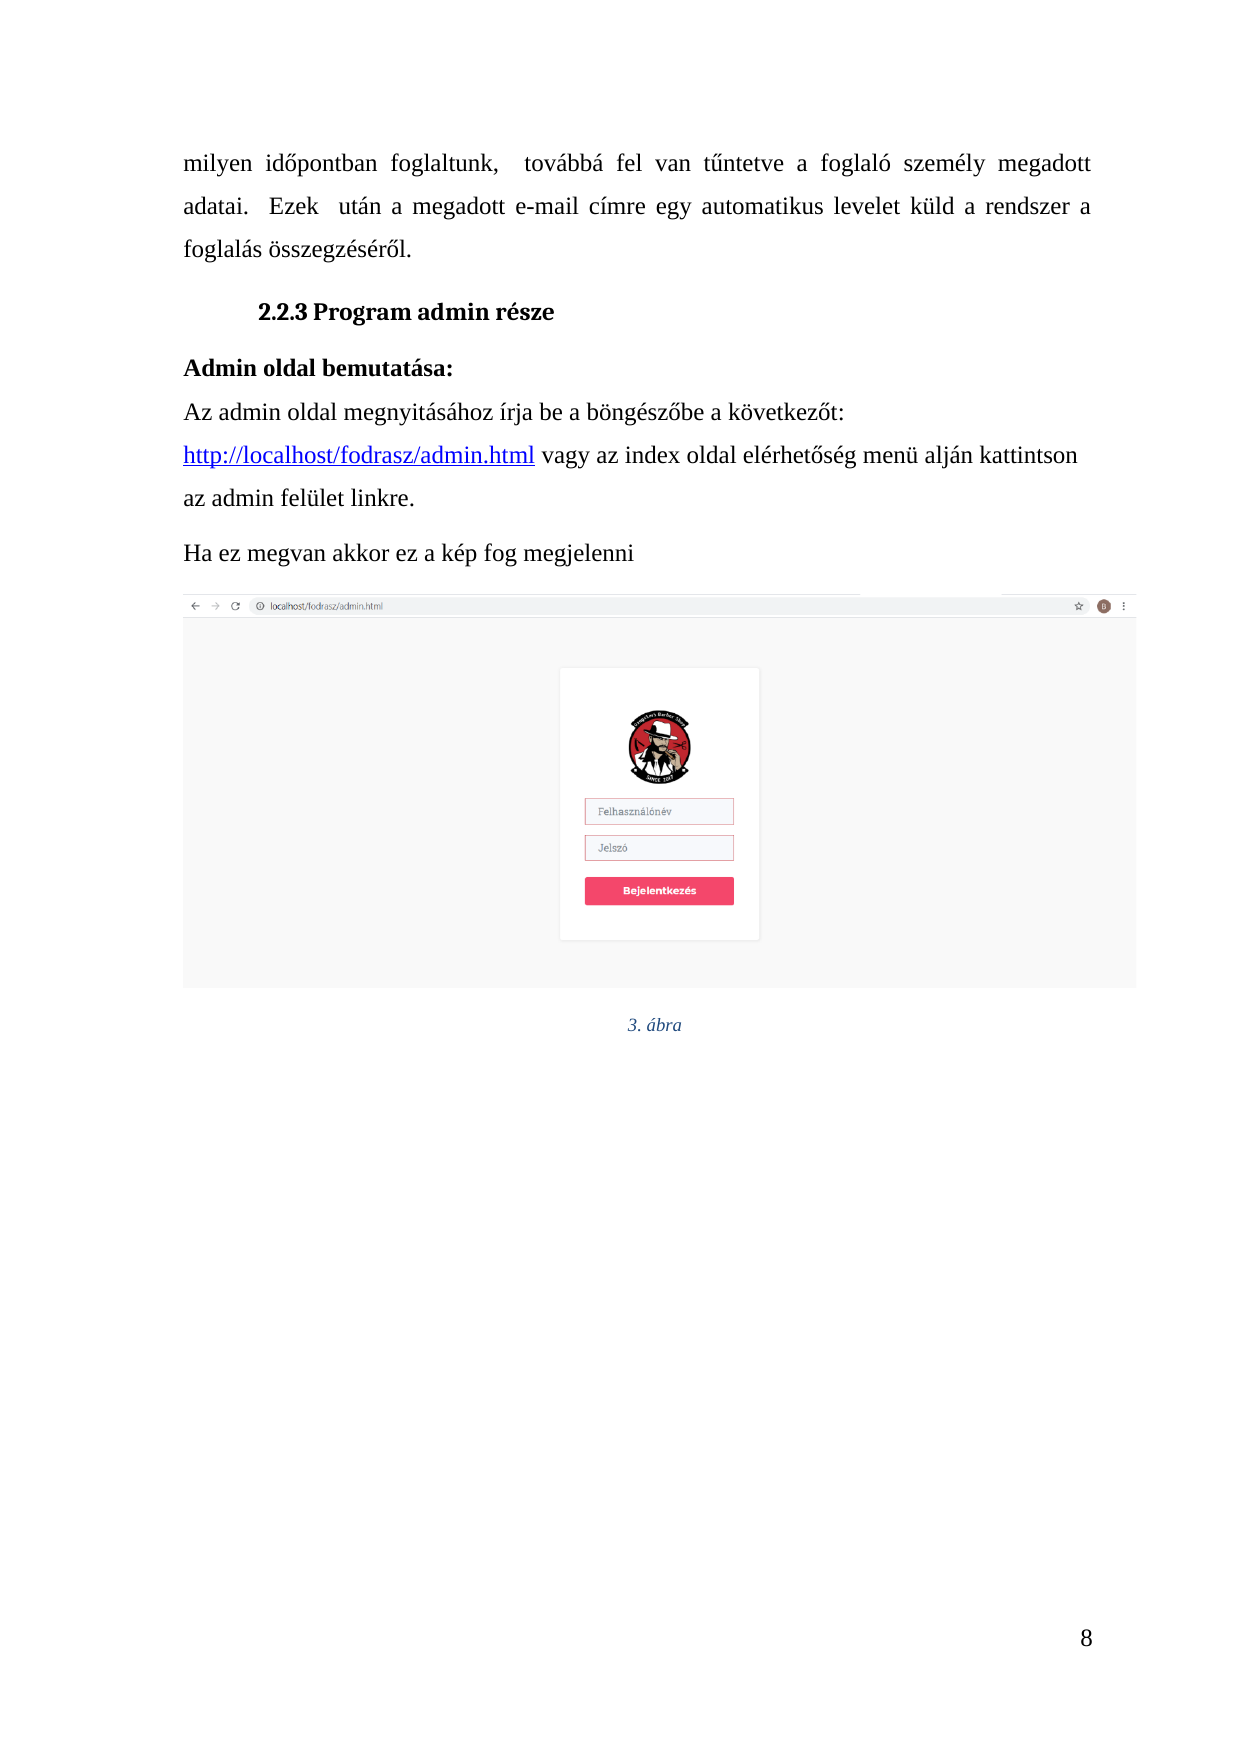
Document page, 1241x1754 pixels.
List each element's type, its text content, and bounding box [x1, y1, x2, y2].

text Admin oldal bemutatása: Az admin oldal megnyitásához írja be a böngészőbe a következőt: http://localhost/fodrasz/admin.html vagy az index oldal elérhetőség menü alján kattintson az admin felület linkre. [183, 353, 1092, 512]
text 3. ábra [183, 1014, 1092, 1036]
subtitle 2.2.3 Program admin része [258, 298, 1092, 327]
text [183, 148, 1092, 263]
text Ha ez megvan akkor ez a kép fog megjelenni [183, 538, 1092, 567]
picture [183, 594, 1137, 988]
